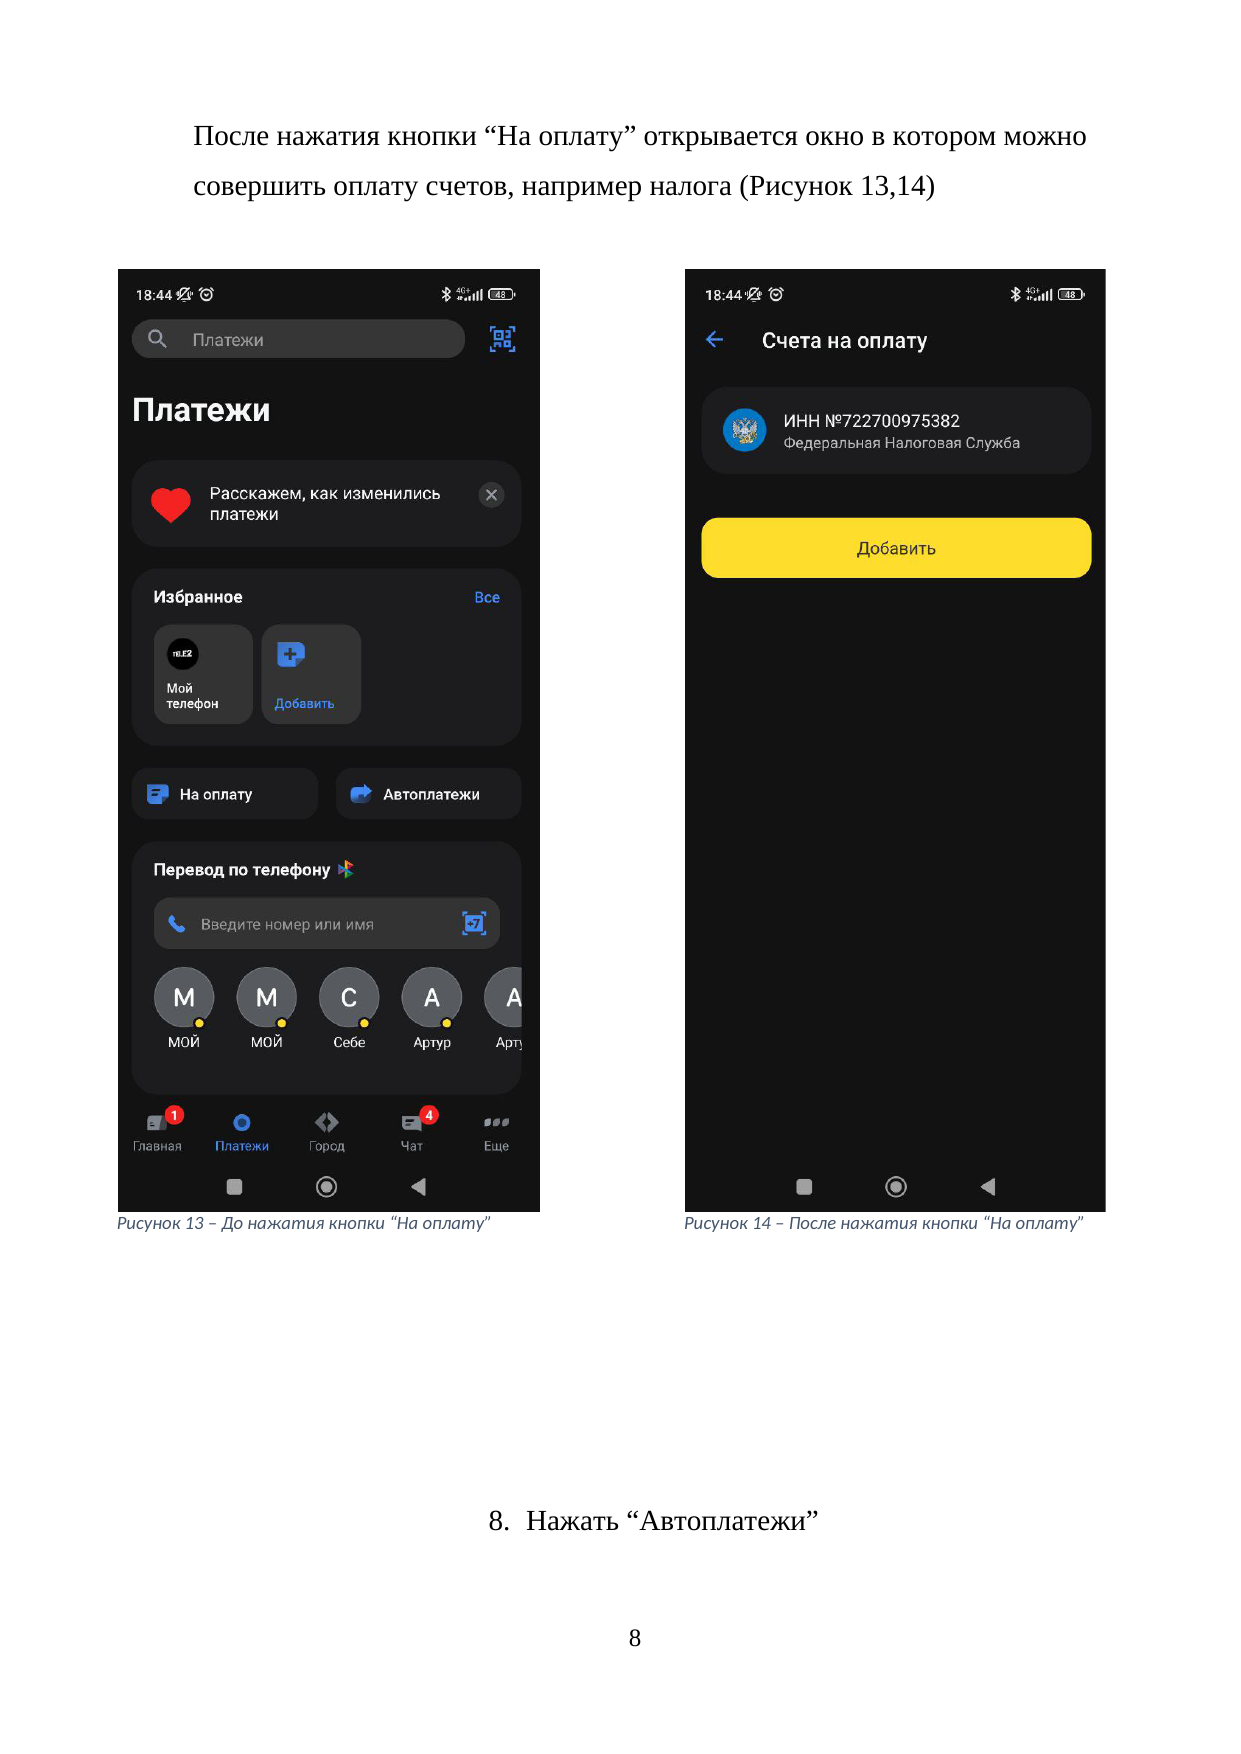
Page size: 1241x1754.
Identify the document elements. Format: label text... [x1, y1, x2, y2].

list Нажать “Автоплатежи” [156, 1503, 1152, 1536]
text Рисунок 13 – До нажатия кнопки “На оплату” Рисунок 14 – После нажатия кнопки “На оплату” [117, 1211, 1152, 1234]
picture [118, 269, 1106, 1212]
text После нажатия кнопки “На оплату” открывается окно в котором можно совершить оплату счетов, например налога (Рисунок 13,14) [193, 118, 1152, 202]
